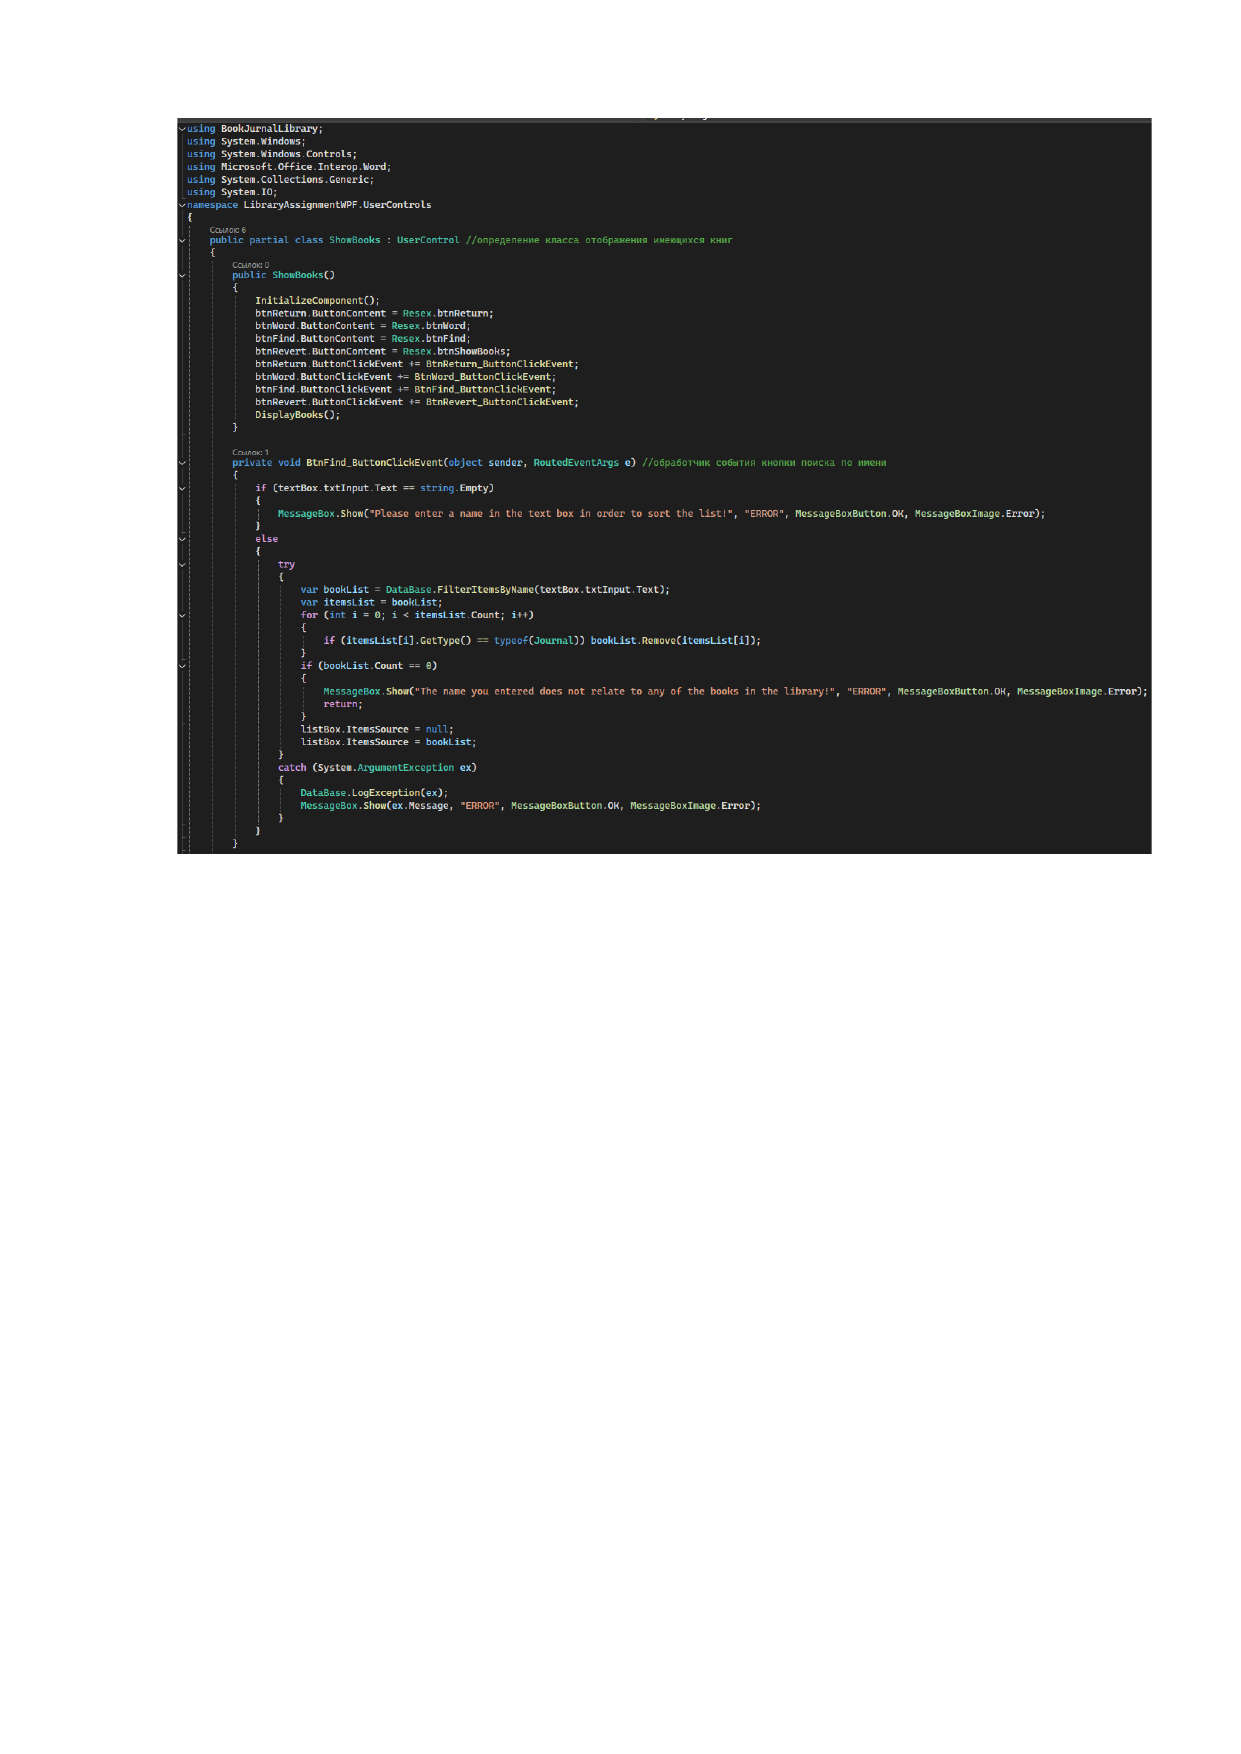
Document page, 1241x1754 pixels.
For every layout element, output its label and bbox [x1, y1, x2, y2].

picture [177, 118, 1152, 854]
